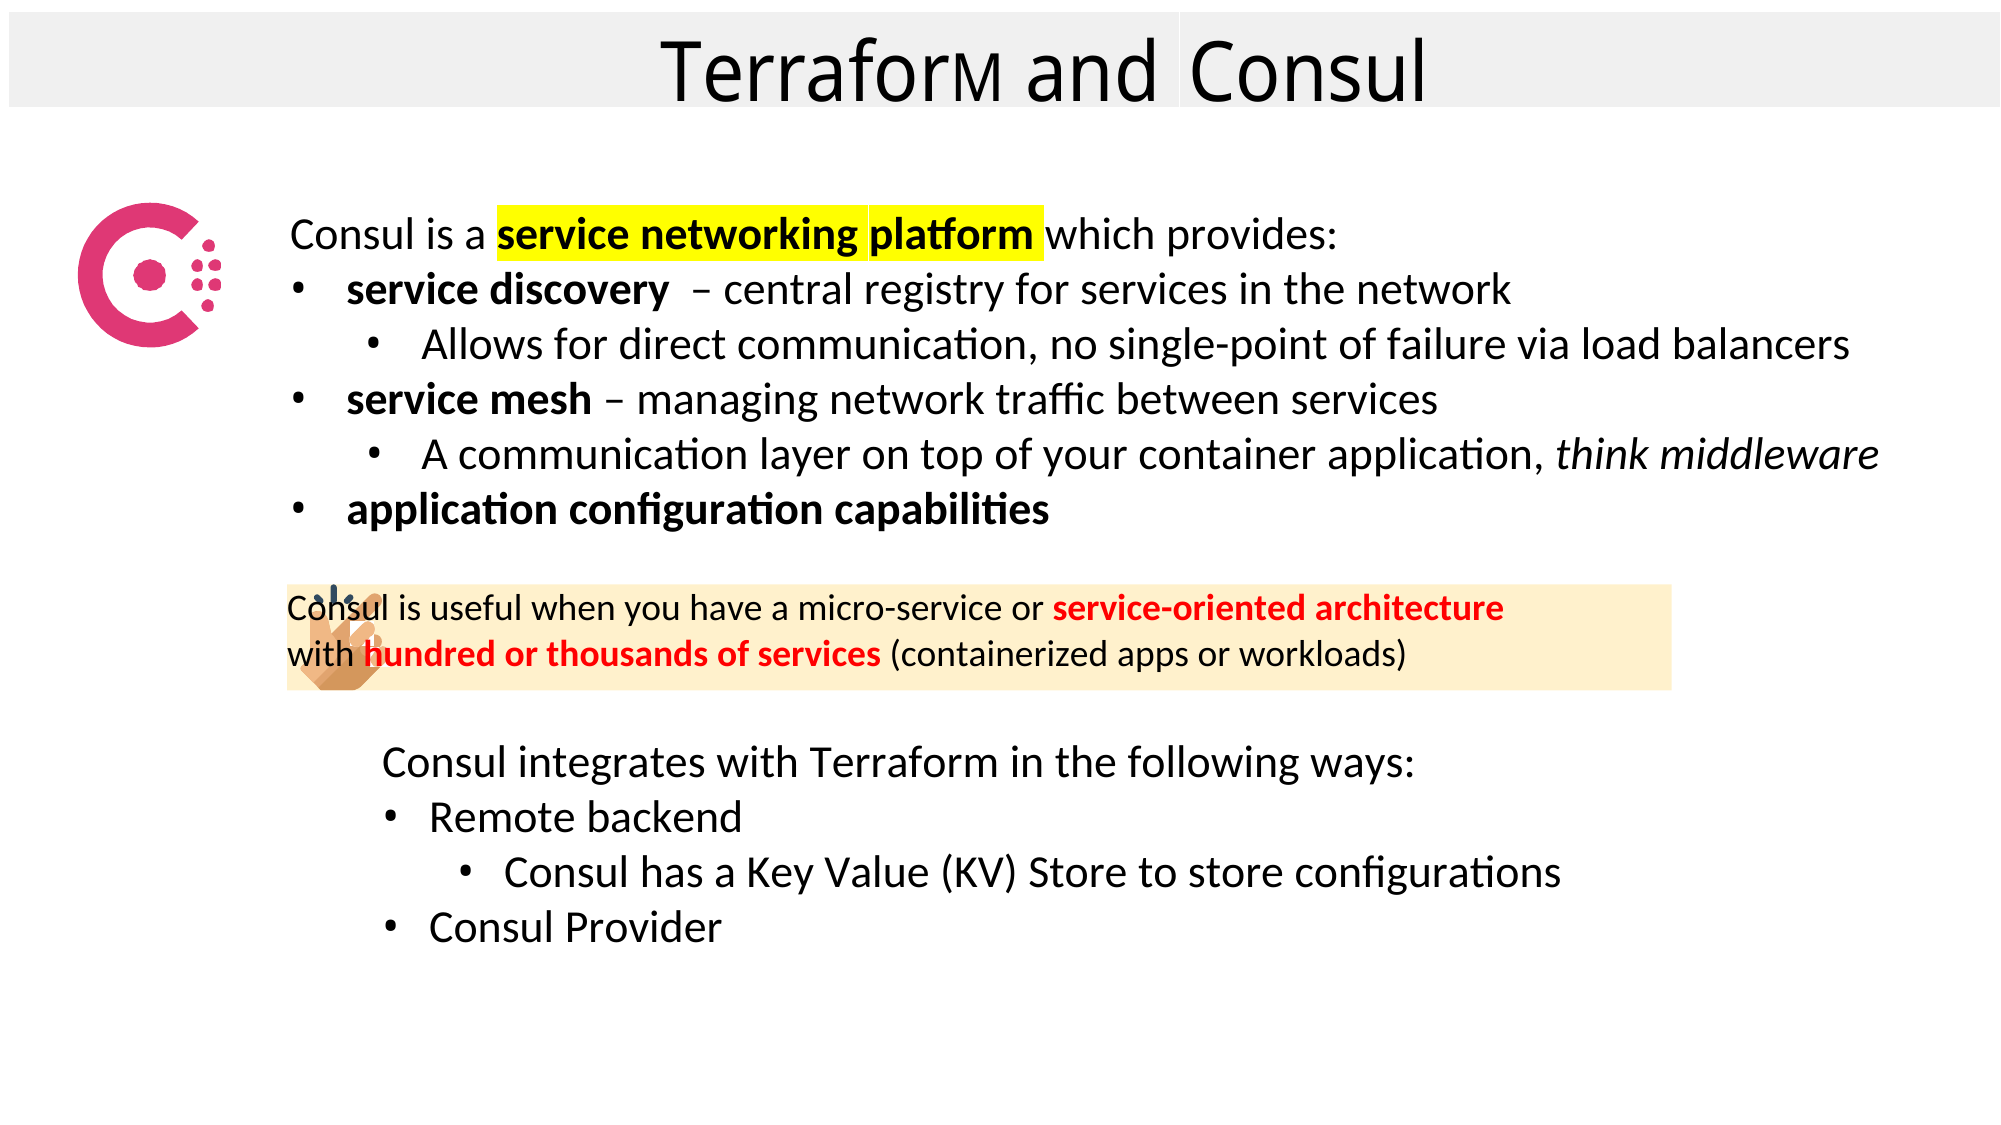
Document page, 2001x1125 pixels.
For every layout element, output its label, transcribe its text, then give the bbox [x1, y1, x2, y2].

list Allows for direct communication, no single-point of failure via load balancers [364, 315, 2000, 370]
subtitle application configuration capabilities [289, 480, 2000, 536]
picture [208, 278, 221, 291]
picture [201, 299, 214, 312]
list Consul has a Key Value (KV) Store to store configurations [457, 843, 2000, 898]
picture [191, 259, 203, 272]
list service mesh – managing network traffic between services [289, 370, 2000, 425]
text Consul is a service networking platform which provides: [290, 205, 497, 260]
list A communication layer on top of your container application, think middleware [364, 425, 2000, 480]
list Consul Provider [382, 898, 2000, 954]
picture [133, 259, 166, 291]
text Consul is a service networking platform which provides: [1044, 205, 2000, 260]
list Remote backend [382, 788, 2000, 843]
picture [208, 259, 221, 271]
picture [191, 278, 203, 291]
text Consul integrates with Terraform in the following ways: [382, 733, 2000, 788]
picture [202, 239, 215, 252]
list service discovery – central registry for services in the network [289, 260, 2000, 315]
picture [349, 621, 390, 667]
